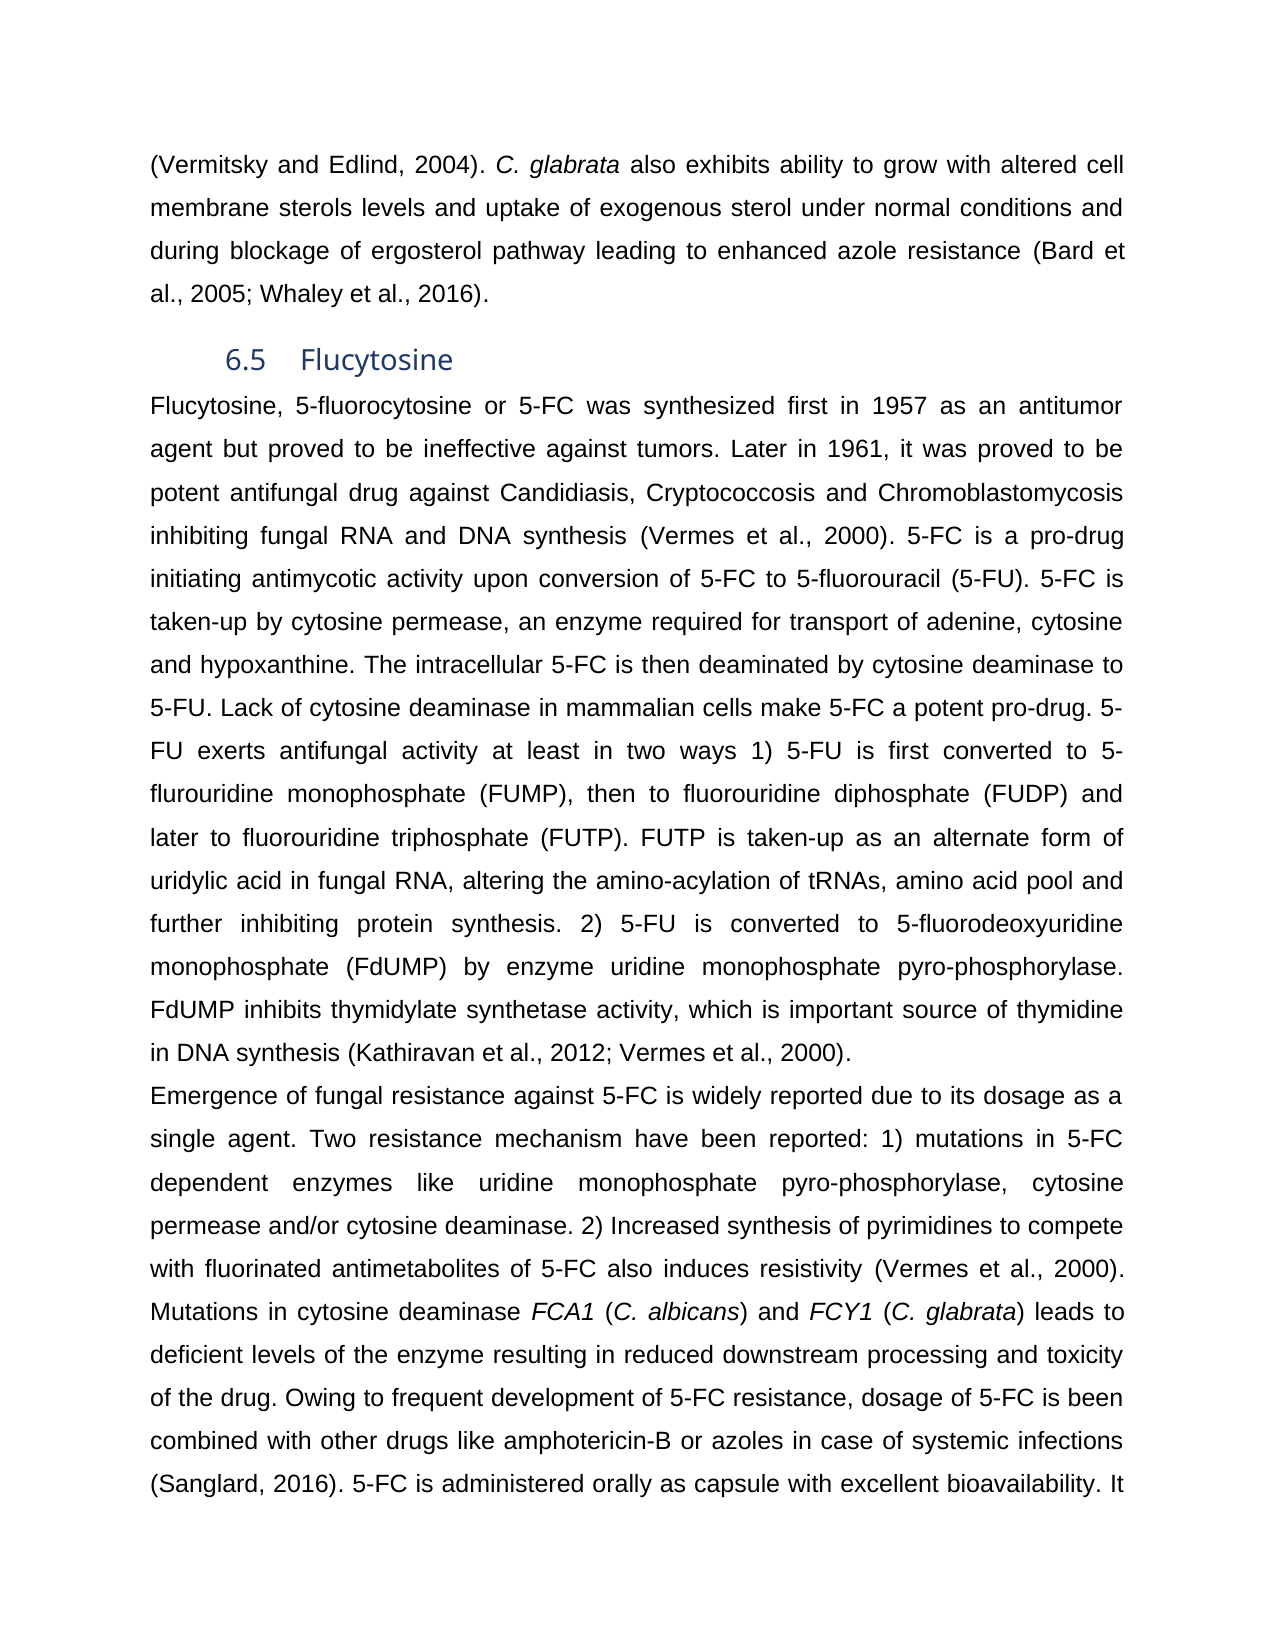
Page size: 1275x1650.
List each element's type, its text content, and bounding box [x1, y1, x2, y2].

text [150, 1081, 1125, 1498]
list Flucytosine [225, 339, 1125, 379]
text Flucytosine, 5-fluorocytosine or 5-FC was synthesized first in 1957 as an antitumor agent but proved to be ineffective against tumors. Later in 1961, it was proved to be potent antifungal drug against Candidiasis, Cryptococcosis and Chromoblastomycosis inhibiting fungal RNA and DNA synthesis (Vermes et al., 2000). 5-FC is a pro-drug initiating antimycotic activity upon conversion of 5-FC to 5-fluorouracil (5-FU). 5-FC is taken-up by cytosine permease, an enzyme required for transport of adenine, cytosine and hypoxanthine. The intracellular 5-FC is then deaminated by cytosine deaminase to 5-FU. Lack of cytosine deaminase in mammalian cells make 5-FC a potent pro-drug. 5-FU exerts antifungal activity at least in two ways 1) 5-FU is first converted to 5-flurouridine monophosphate (FUMP), then to fluorouridine diphosphate (FUDP) and later to fluorouridine triphosphate (FUTP). FUTP is taken-up as an alternate form of uridylic acid in fungal RNA, altering the amino-acylation of tRNAs, amino acid pool and further inhibiting protein synthesis. 2) 5-FU is converted to 5-fluorodeoxyuridine monophosphate (FdUMP) by enzyme uridine monophosphate pyro-phosphorylase. FdUMP inhibits thymidylate synthetase activity, which is important source of thymidine in DNA synthesis (Kathiravan et al., 2012; Vermes et al., 2000). [150, 391, 1125, 1067]
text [150, 150, 1125, 308]
